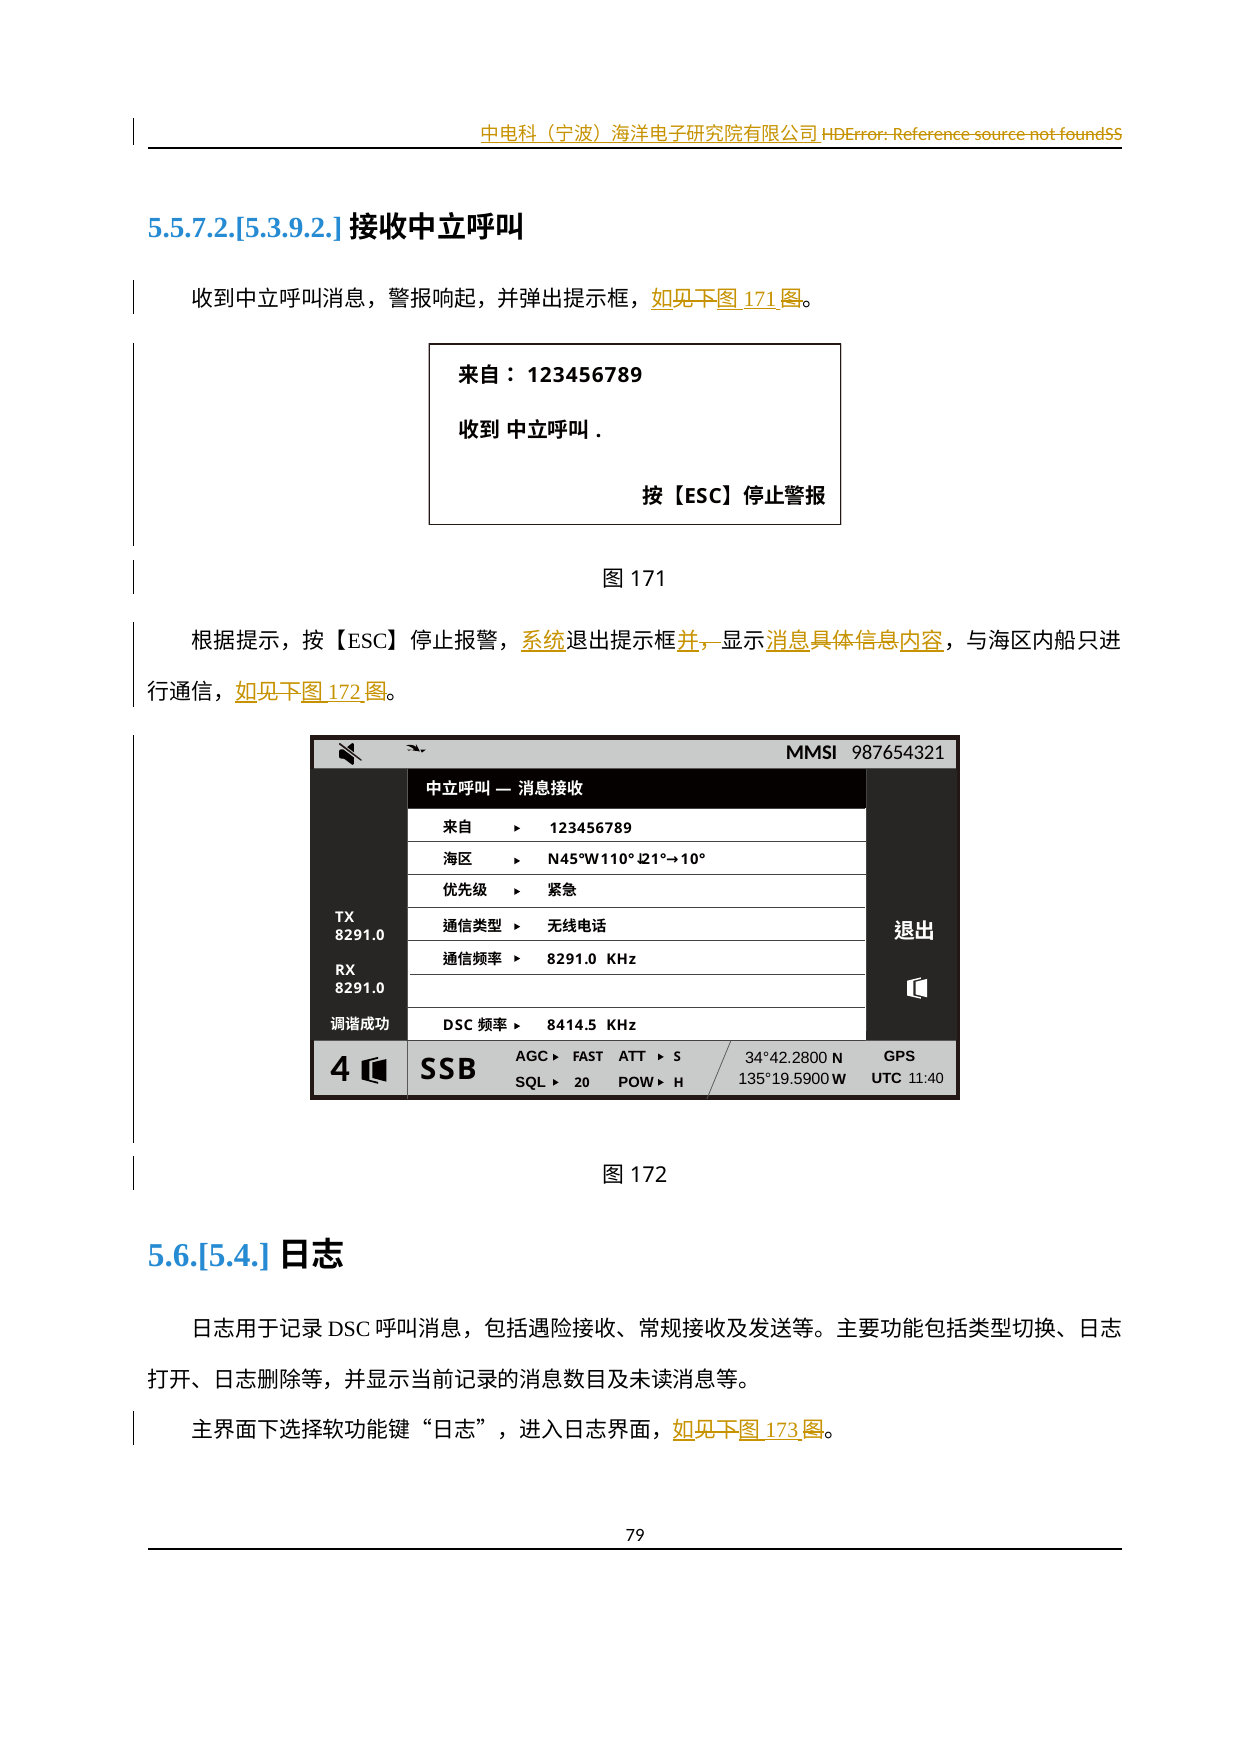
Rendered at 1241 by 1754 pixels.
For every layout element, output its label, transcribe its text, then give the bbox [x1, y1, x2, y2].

text 根据提示，按【ESC】停止报警，退出提示框显示，与海区内船只进行通信，。 [148, 622, 1122, 707]
text 收到中立呼叫消息，警报响起，并弹出提示框，。 [148, 280, 1122, 314]
text 主界面下选择软功能键“日志”，进入日志界面，。 [148, 1411, 1122, 1445]
text 日志用于记录DSC呼叫消息，包括遇险接收、常规接收及发送等。主要功能包括类型切换、日志打开、日志删除等，并显示当前记录的消息数目及未读消息等。 [148, 1310, 1122, 1395]
subtitle 接收中立呼叫 [148, 191, 1122, 259]
subtitle 日志 [148, 1218, 1122, 1286]
